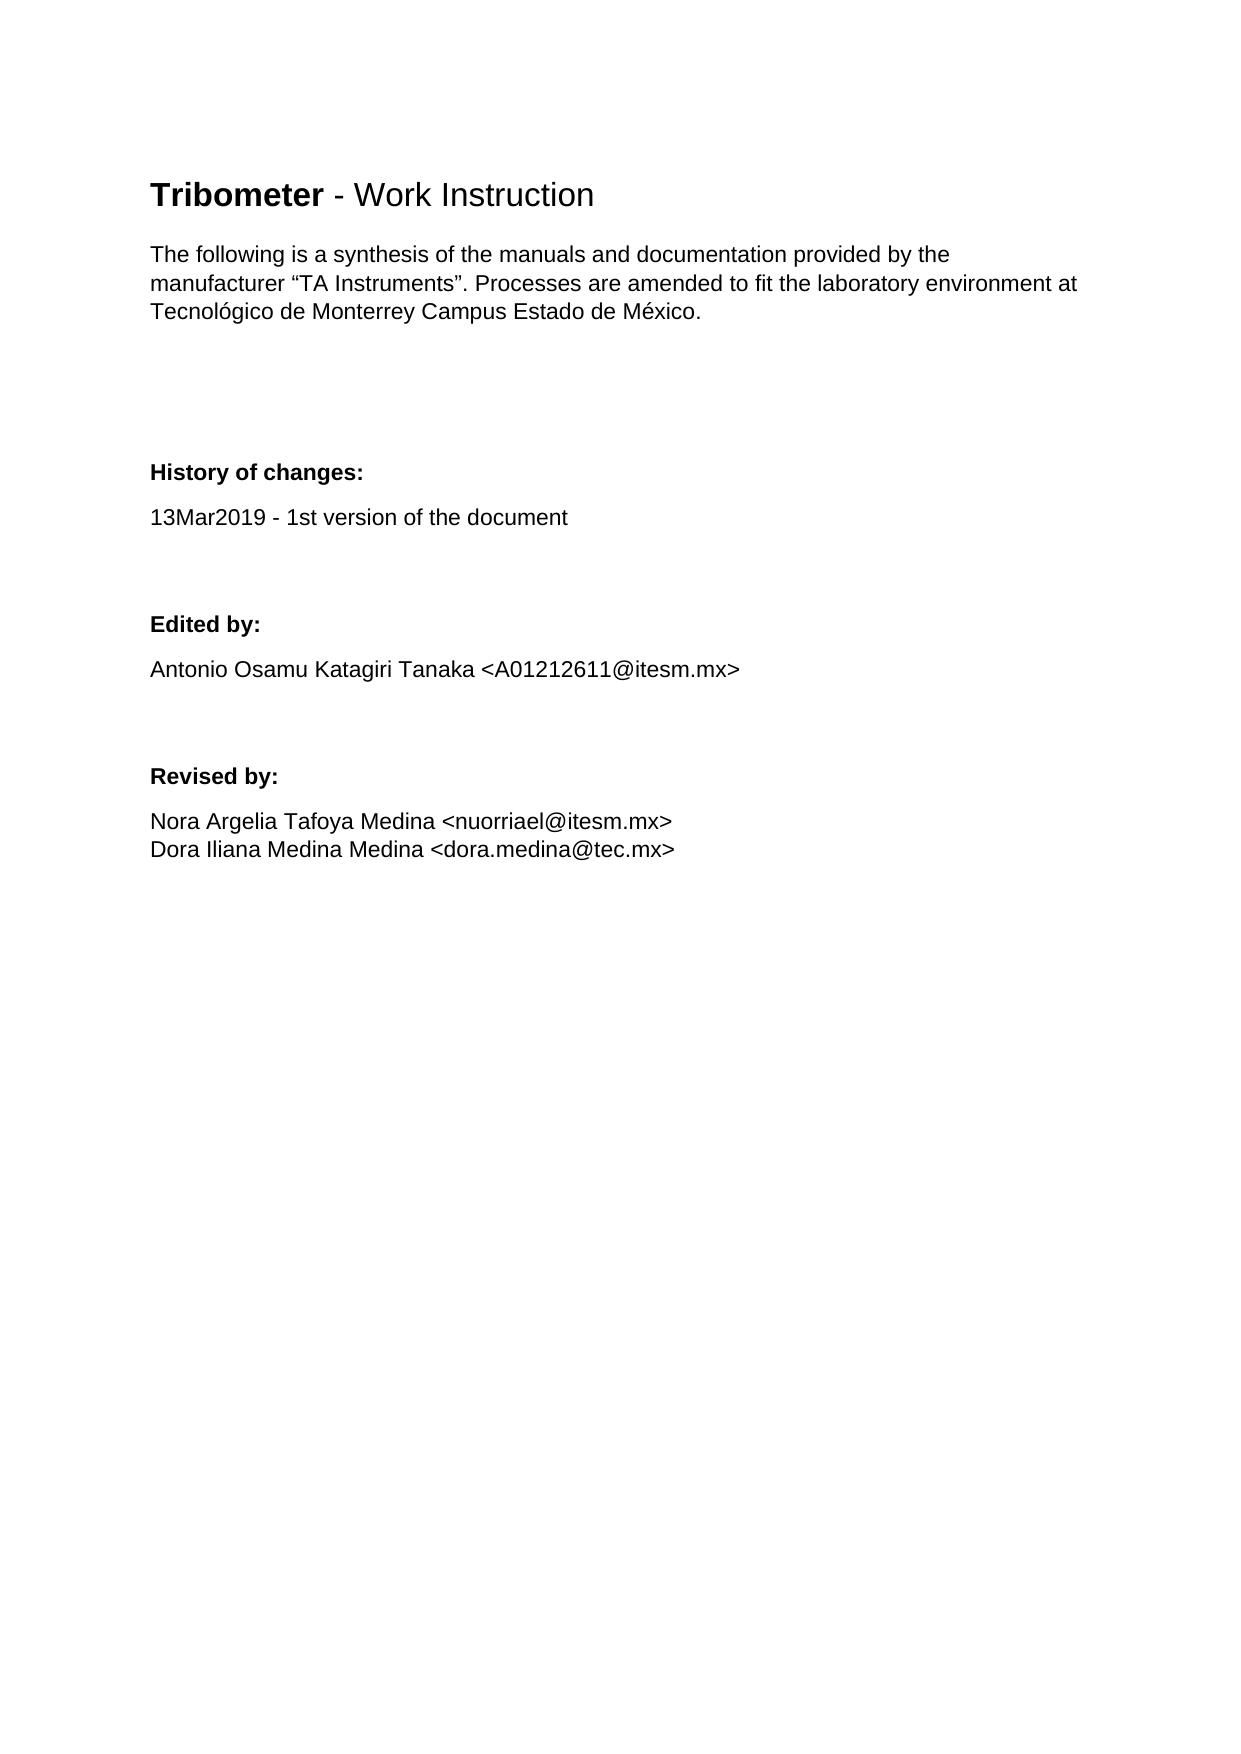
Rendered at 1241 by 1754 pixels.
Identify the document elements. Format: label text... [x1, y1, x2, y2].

text Revised by: [150, 763, 1090, 789]
text Nora Argelia Tafoya Medina <nuorriael@itesm.mx> [150, 808, 1090, 834]
text History of changes: [150, 459, 1090, 485]
text Antonio Osamu Katagiri Tanaka <A01212611@itesm.mx> [150, 656, 1090, 682]
text Tribometer - Work Instruction [150, 175, 1090, 213]
text Dora Iliana Medina Medina <dora.medina@tec.mx> [150, 836, 1090, 862]
text 13Mar2019 - 1st version of the document [150, 504, 1090, 530]
text The following is a synthesis of the manuals and documentation provided by the manufacturer “TA Instruments”. Processes are amended to fit the laboratory environment at Tecnológico de Monterrey Campus Estado de México. [150, 241, 1090, 325]
text Edited by: [150, 611, 1090, 637]
